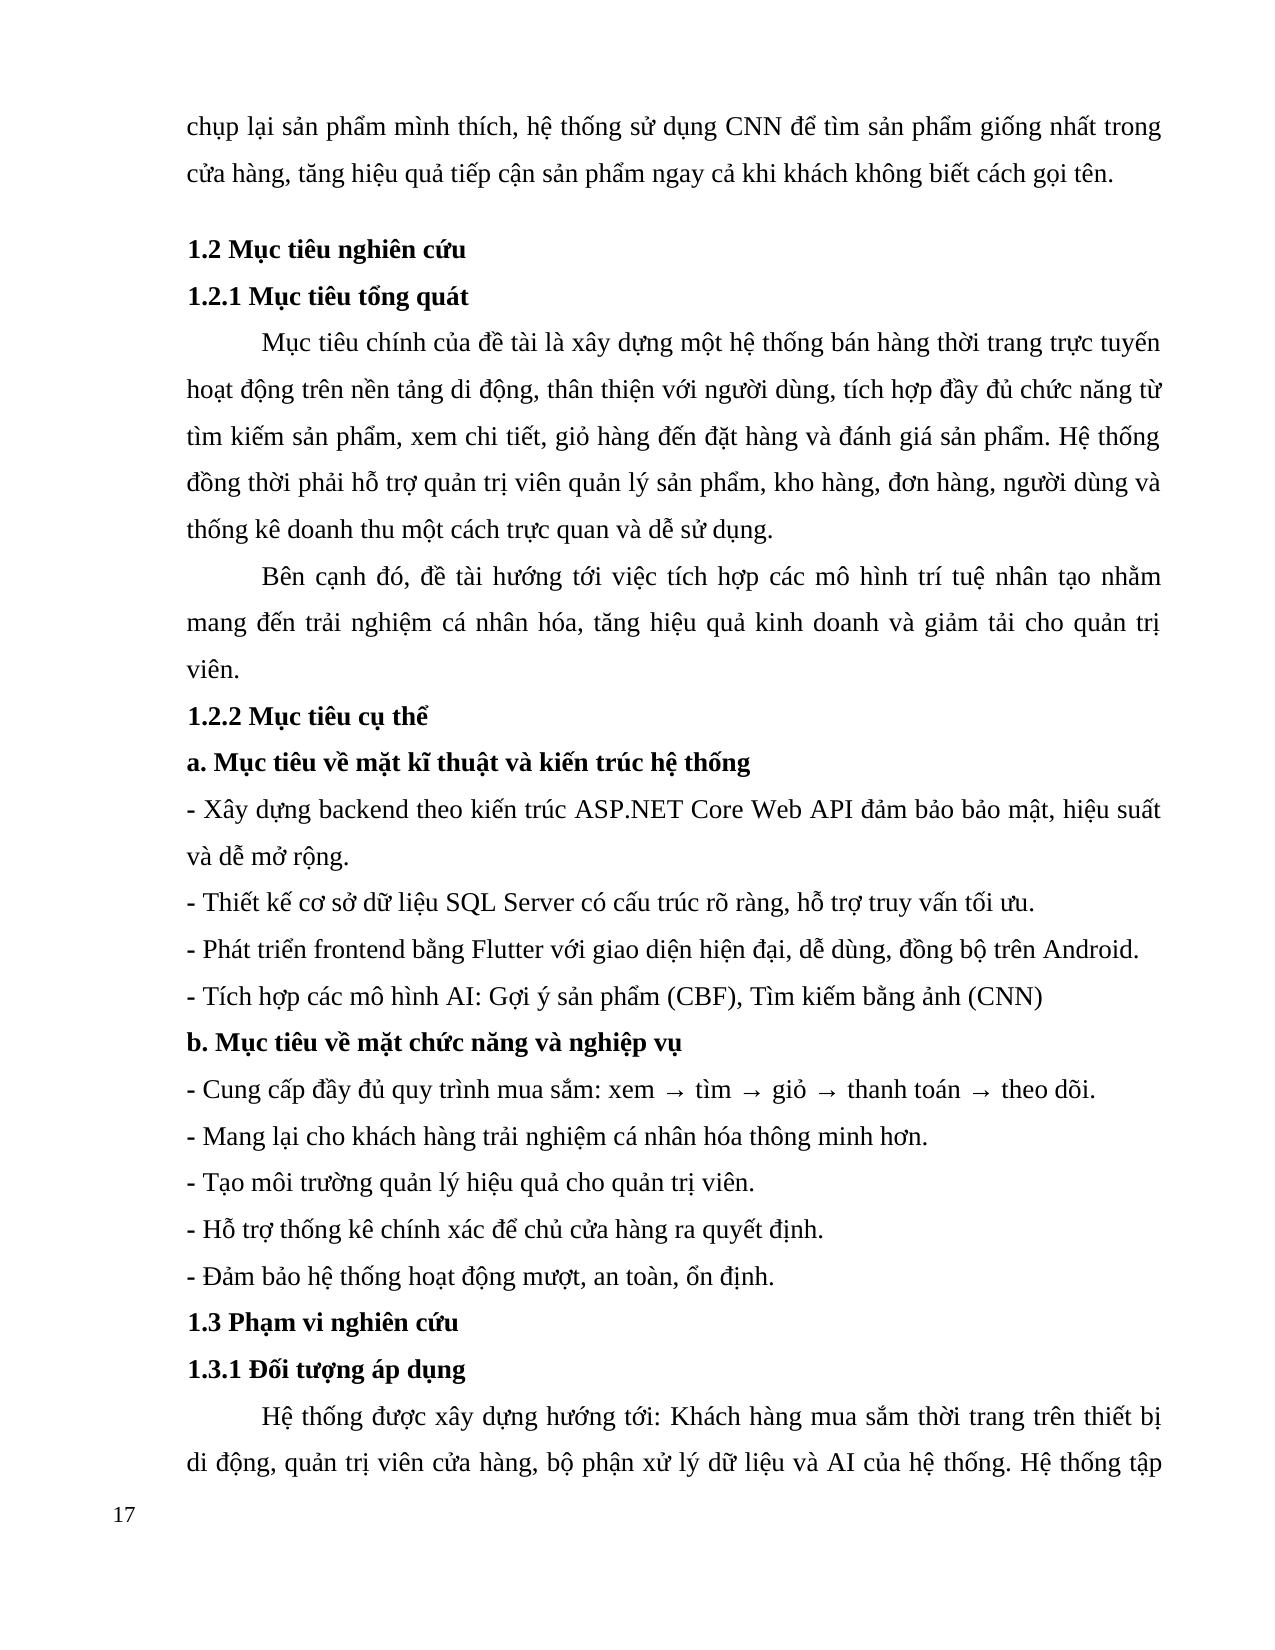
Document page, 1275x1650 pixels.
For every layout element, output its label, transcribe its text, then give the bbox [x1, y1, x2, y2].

text - Cung cấp đầy đủ quy trình mua sắm: xem → tìm → giỏ → thanh toán → theo dõi. [186, 1073, 1162, 1104]
text b. Mục tiêu về mặt chức năng và nghiệp vụ [186, 1026, 1162, 1057]
text - Thiết kế cơ sở dữ liệu SQL Server có cấu trúc rõ ràng, hỗ trợ truy vấn tối ưu. [186, 886, 1162, 917]
text Mục tiêu chính của đề tài là xây dựng một hệ thống bán hàng thời trang trực tuyến hoạt động trên nền tảng di động, thân thiện với người dùng, tích hợp đầy đủ chức năng từ tìm kiếm sản phẩm, xem chi tiết, giỏ hàng đến đặt hàng và đánh giá sản phẩm. Hệ thống đồng thời phải hỗ trợ quản trị viên quản lý sản phẩm, kho hàng, đơn hàng, người dùng và thống kê doanh thu một cách trực quan và dễ sử dụng. [186, 326, 1162, 544]
subtitle 1.2 Mục tiêu nghiên cứu [187, 233, 1162, 264]
text - Hỗ trợ thống kê chính xác để chủ cửa hàng ra quyết định. [186, 1213, 1162, 1244]
text - Phát triển frontend bằng Flutter với giao diện hiện đại, dễ dùng, đồng bộ trên Android. [186, 933, 1162, 964]
text - Mang lại cho khách hàng trải nghiệm cá nhân hóa thông minh hơn. [186, 1119, 1162, 1151]
subtitle 1.3 Phạm vi nghiên cứu [187, 1306, 1162, 1337]
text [186, 1399, 1162, 1477]
subtitle 1.3.1 Đối tượng áp dụng [187, 1353, 1162, 1384]
text - Xây dựng backend theo kiến trúc ASP.NET Core Web API đảm bảo bảo mật, hiệu suất và dễ mở rộng. [186, 793, 1162, 871]
text - Tích hợp các mô hình AI: Gợi ý sản phẩm (CBF), Tìm kiếm bằng ảnh (CNN) [186, 979, 1162, 1011]
subtitle 1.2.2 Mục tiêu cụ thể [187, 699, 1162, 731]
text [186, 110, 1162, 188]
text a. Mục tiêu về mặt kĩ thuật và kiến trúc hệ thống [186, 746, 1162, 777]
subtitle 1.2.1 Mục tiêu tổng quát [187, 279, 1162, 311]
text - Đảm bảo hệ thống hoạt động mượt, an toàn, ổn định. [186, 1259, 1162, 1291]
text Bên cạnh đó, đề tài hướng tới việc tích hợp các mô hình trí tuệ nhân tạo nhằm mang đến trải nghiệm cá nhân hóa, tăng hiệu quả kinh doanh và giảm tải cho quản trị viên. [186, 559, 1162, 684]
text - Tạo môi trường quản lý hiệu quả cho quản trị viên. [186, 1166, 1162, 1197]
